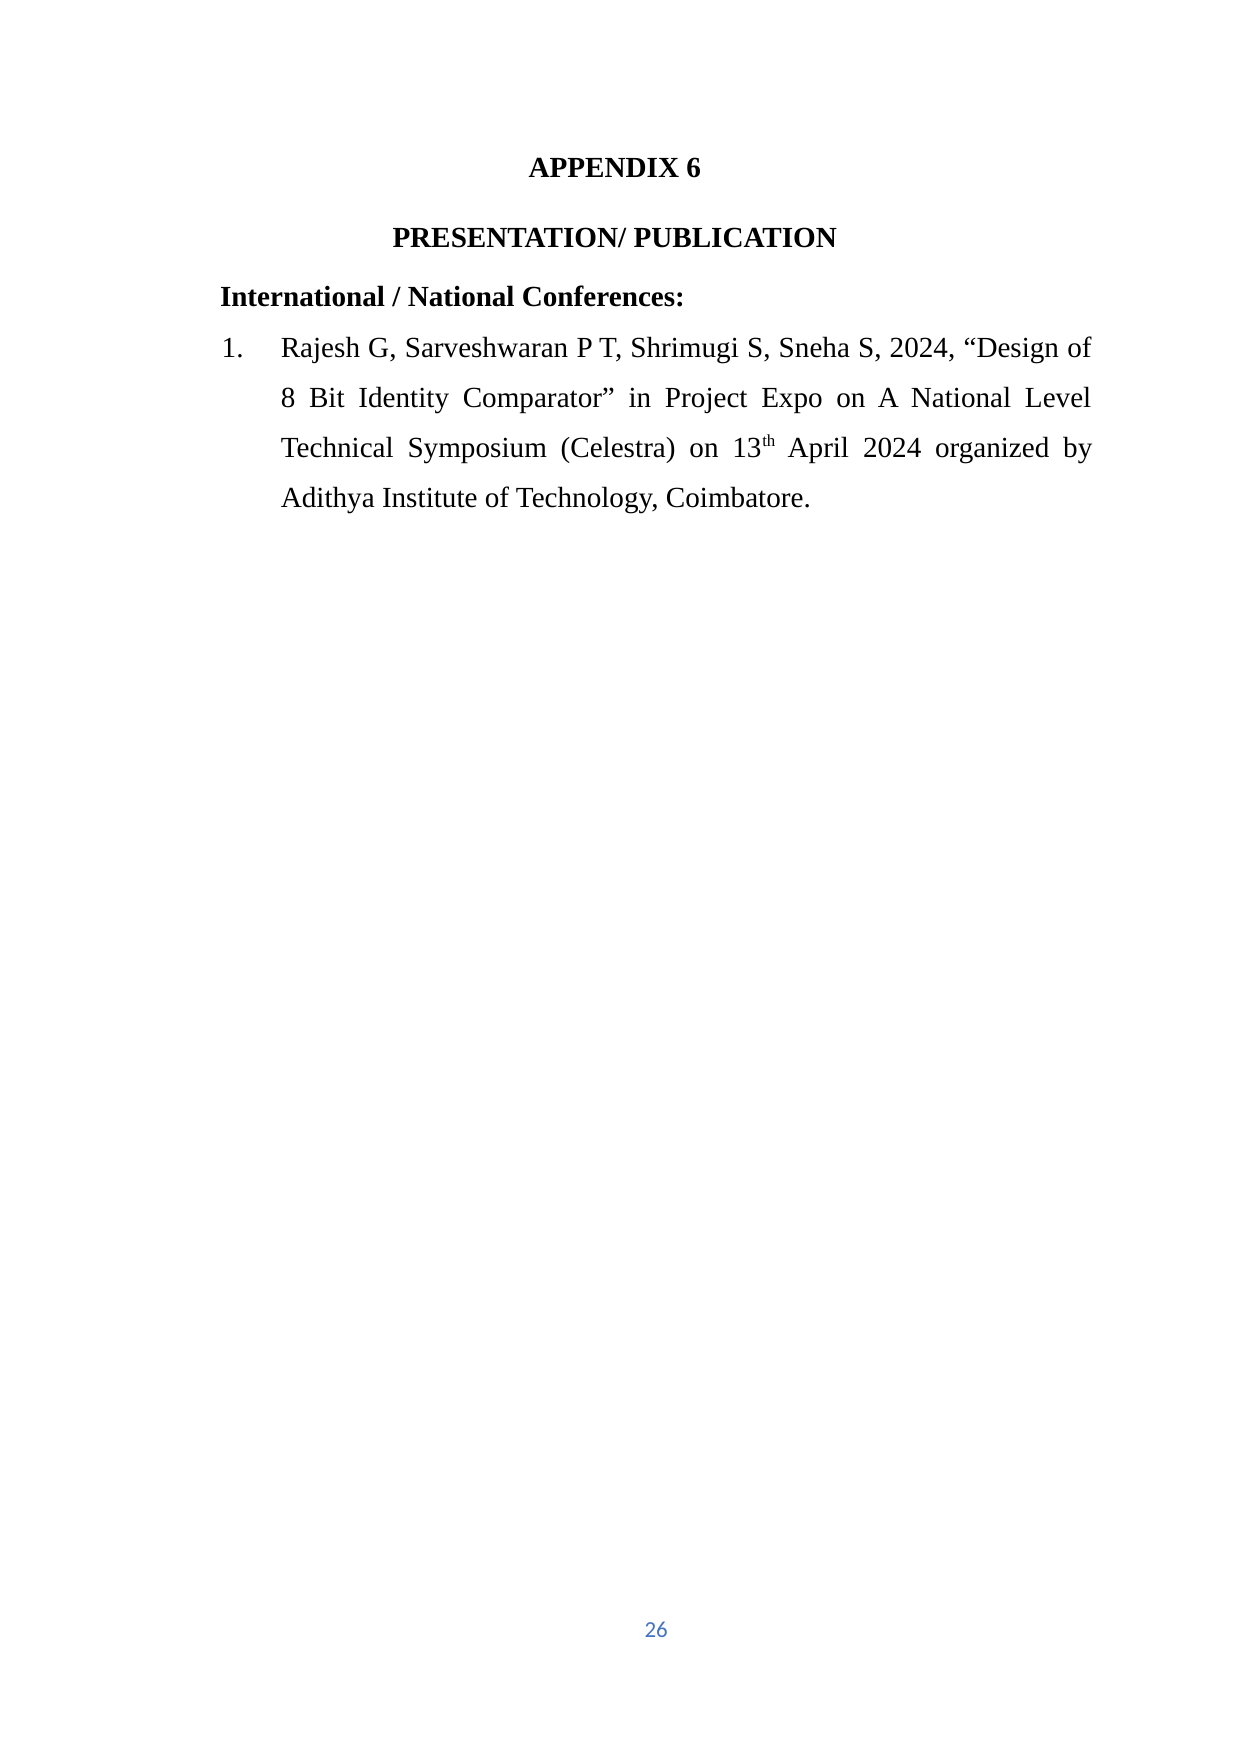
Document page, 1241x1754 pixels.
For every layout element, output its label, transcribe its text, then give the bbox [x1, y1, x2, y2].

subtitle PRESENTATION/ PUBLICATION [243, 221, 986, 254]
text International / National Conferences: [220, 279, 1009, 313]
list Rajesh G, Sarveshwaran P T, Shrimugi S, Sneha S, 2024, “Design of 8 Bit Identity Comparator” in Project Expo on A National Level Technical Symposium (Celestra) on 13th April 2024 organized by Adithya Institute of Technology, Coimbatore. [221, 330, 1093, 514]
text APPENDIX 6 [243, 150, 986, 183]
